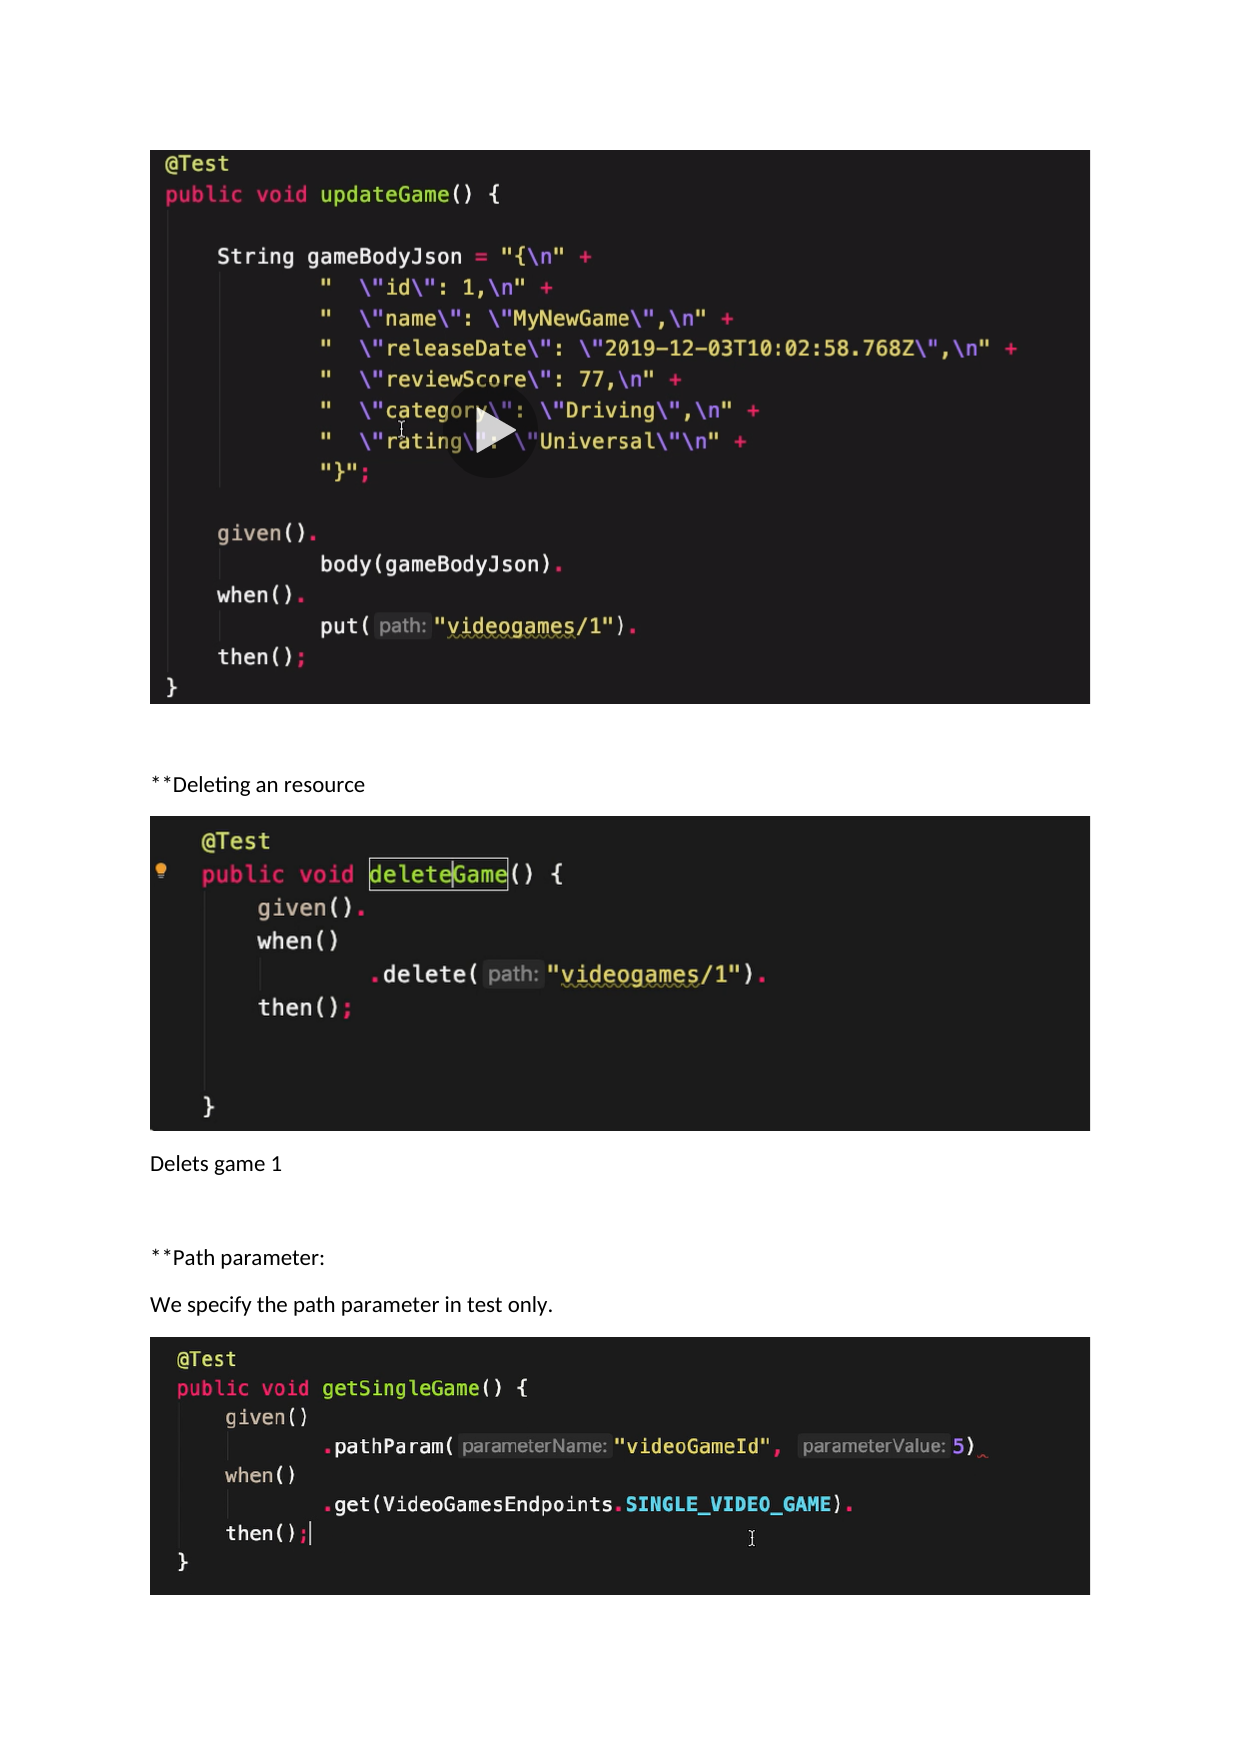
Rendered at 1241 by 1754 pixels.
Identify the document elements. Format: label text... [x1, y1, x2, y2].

text **Path parameter: [150, 1243, 1090, 1271]
picture [150, 1337, 1091, 1595]
text Delets game 1 [150, 1149, 1090, 1178]
picture [150, 150, 1091, 704]
picture [150, 816, 1091, 1131]
text We specify the path parameter in test only. [150, 1290, 1090, 1318]
text **Deleting an resource [150, 770, 1090, 798]
